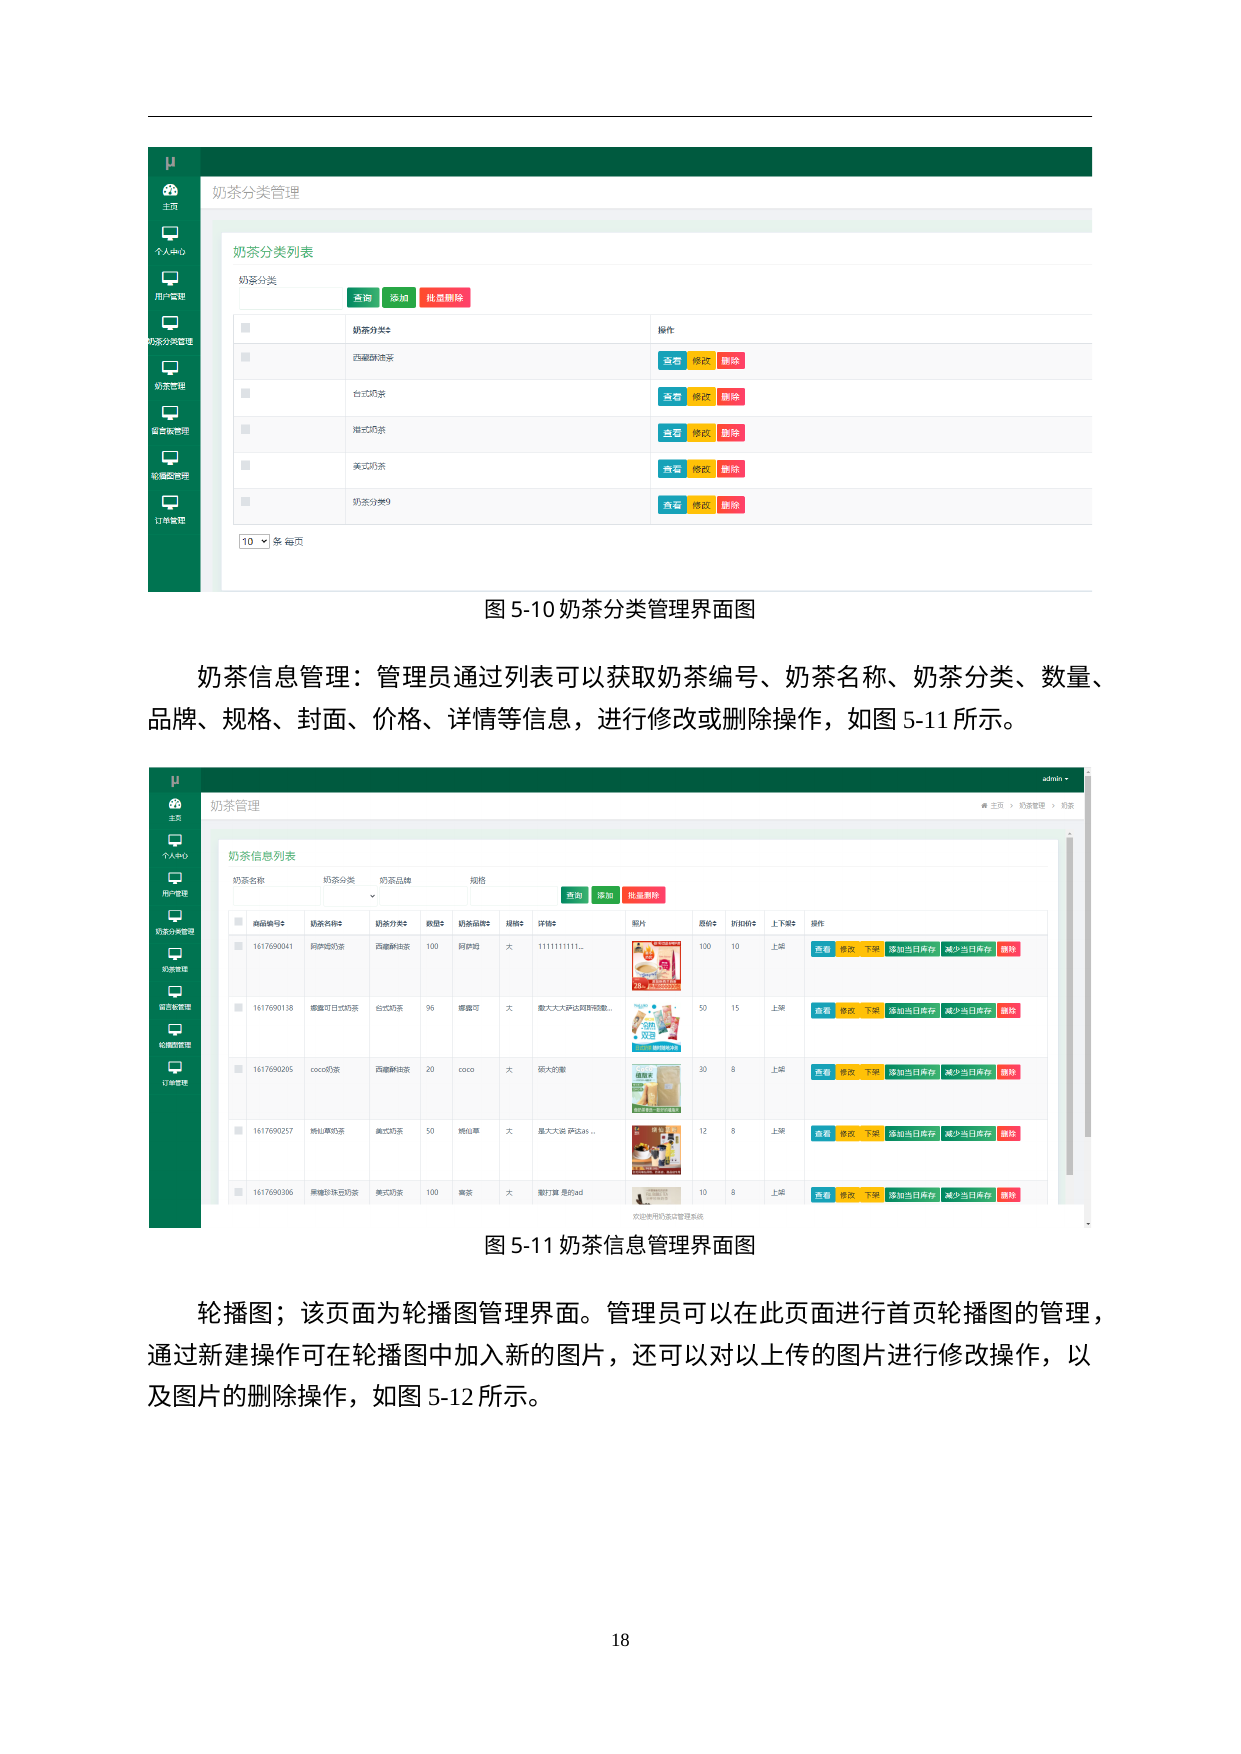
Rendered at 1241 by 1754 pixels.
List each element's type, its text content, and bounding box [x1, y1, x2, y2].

text 奶茶信息管理：管理员通过列表可以获取奶茶编号、奶茶名称、奶茶分类、数量、品牌、规格、封面、价格、详情等信息，进行修改或删除操作，如图5-11所示。 [148, 653, 1092, 737]
text 轮播图；该页面为轮播图管理界面。管理员可以在此页面进行首页轮播图的管理，通过新建操作可在轮播图中加入新的图片，还可以对以上传的图片进行修改操作，以及图片的删除操作，如图5-12所示。 [148, 1289, 1092, 1414]
picture [149, 766, 1092, 1228]
picture [148, 147, 1093, 592]
text 图5-10奶茶分类管理界面图 [148, 592, 1092, 623]
text 图5-11奶茶信息管理界面图 [148, 1228, 1092, 1259]
